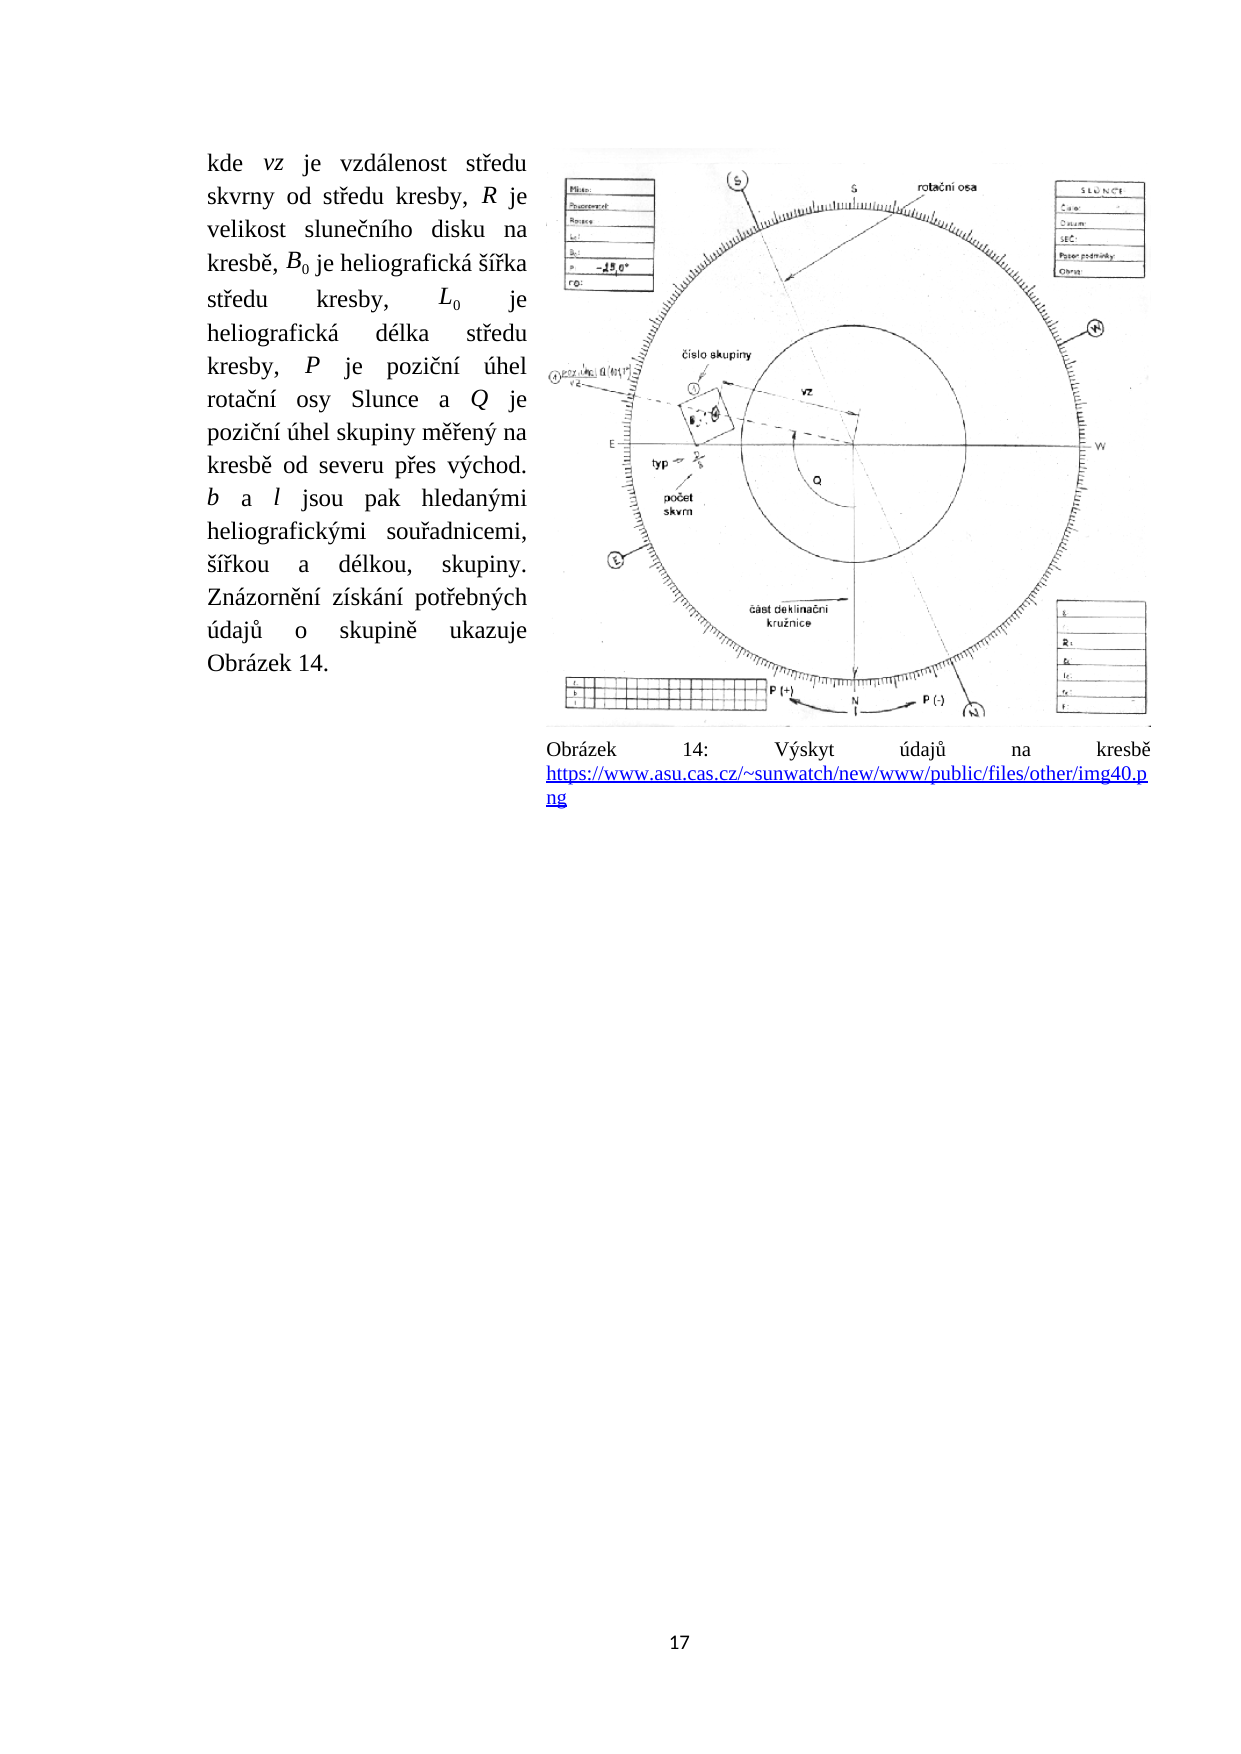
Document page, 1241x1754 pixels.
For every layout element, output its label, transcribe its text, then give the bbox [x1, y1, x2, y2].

picture [546, 148, 1151, 727]
text kde je vzdálenost středu skvrny od středu kresby, je velikost slunečního disku na kresbě, je heliografická šířka středu kresby, je heliografická délka středu kresby, je poziční úhel rotační osy Slunce a je poziční úhel skupiny měřený na kresbě od severu přes východ. a jsou pak hledanými heliografickými souřadnicemi, šířkou a délkou, skupiny. Znázornění získání potřebných údajů o skupině ukazuje Obrázek 14. [207, 148, 546, 677]
